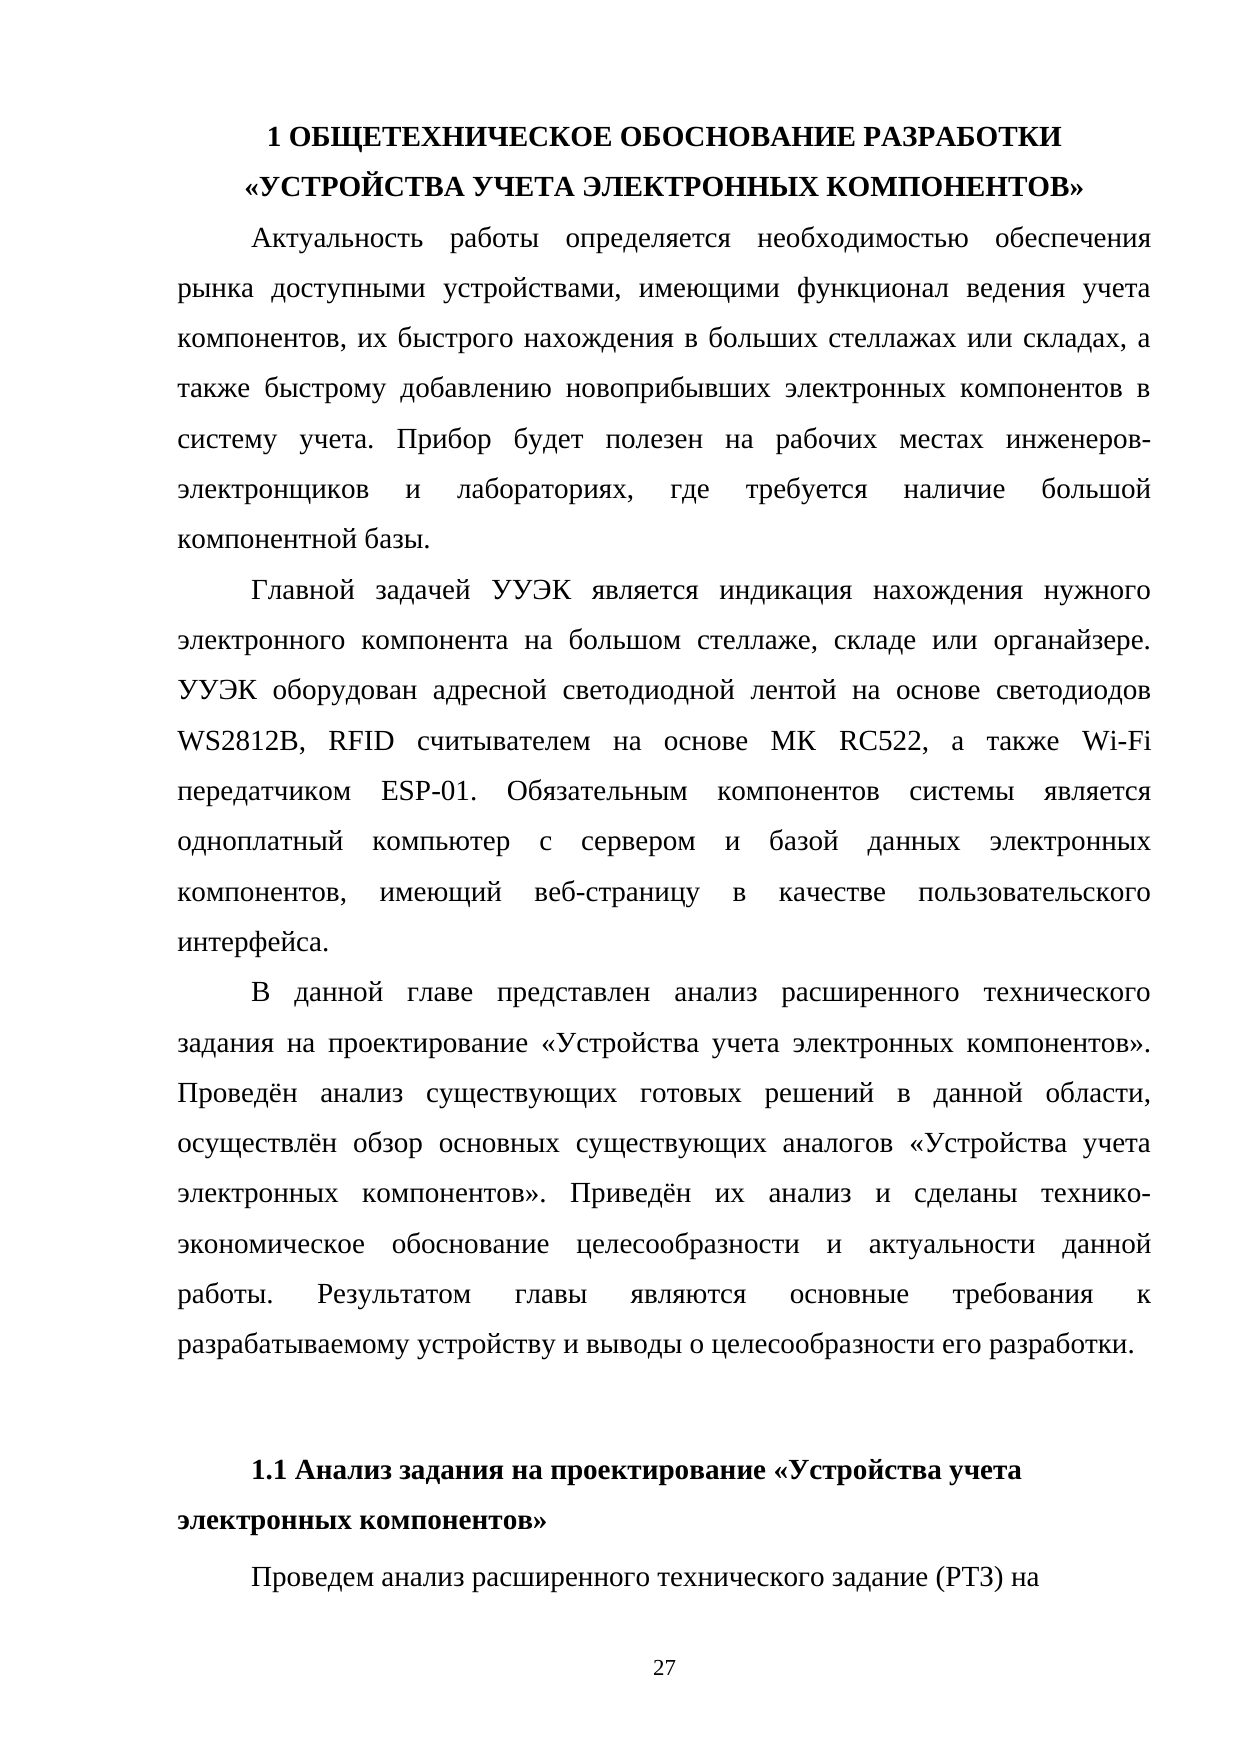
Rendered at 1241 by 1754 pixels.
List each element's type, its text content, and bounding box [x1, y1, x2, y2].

text Актуальность работы определяется необходимостью обеспечения рынка доступными устройствами, имеющими функционал ведения учета компонентов, их быстрого нахождения в больших стеллажах или складах, а также быстрому добавлению новоприбывших электронных компонентов в систему учета. Прибор будет полезен на рабочих местах инженеров-электронщиков и лабораториях, где требуется наличие большой компонентной базы. [177, 220, 1152, 555]
text 1 ОБЩЕТЕХНИЧЕСКОЕ ОБОСНОВАНИЕ РАЗРАБОТКИ «УСТРОЙСТВА УЧЕТА ЭЛЕКТРОННЫХ КОМПОНЕНТОВ» [177, 119, 1152, 203]
subtitle 1.1 Анализ задания на проектирование «Устройства учета электронных компонентов» [177, 1452, 1152, 1536]
text Главной задачей УУЭК является индикация нахождения нужного электронного компонента на большом стеллаже, складе или органайзере. УУЭК оборудован адресной светодиодной лентой на основе светодиодов WS2812B, RFID считывателем на основе МК RC522, а также Wi-Fi передатчиком ESP-01. Обязательным компонентов системы является одноплатный компьютер с сервером и базой данных электронных компонентов, имеющий веб-страницу в качестве пользовательского интерфейса. [177, 572, 1152, 958]
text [177, 1559, 1152, 1593]
text В данной главе представлен анализ расширенного технического задания на проектирование «Устройства учета электронных компонентов». Проведён анализ существующих готовых решений в данной области, осуществлён обзор основных существующих аналогов «Устройства учета электронных компонентов». Приведён их анализ и сделаны технико-экономическое обоснование целесообразности и актуальности данной работы. Результатом главы являются основные требования к разрабатываемому устройству и выводы о целесообразности его разработки. [177, 974, 1152, 1360]
